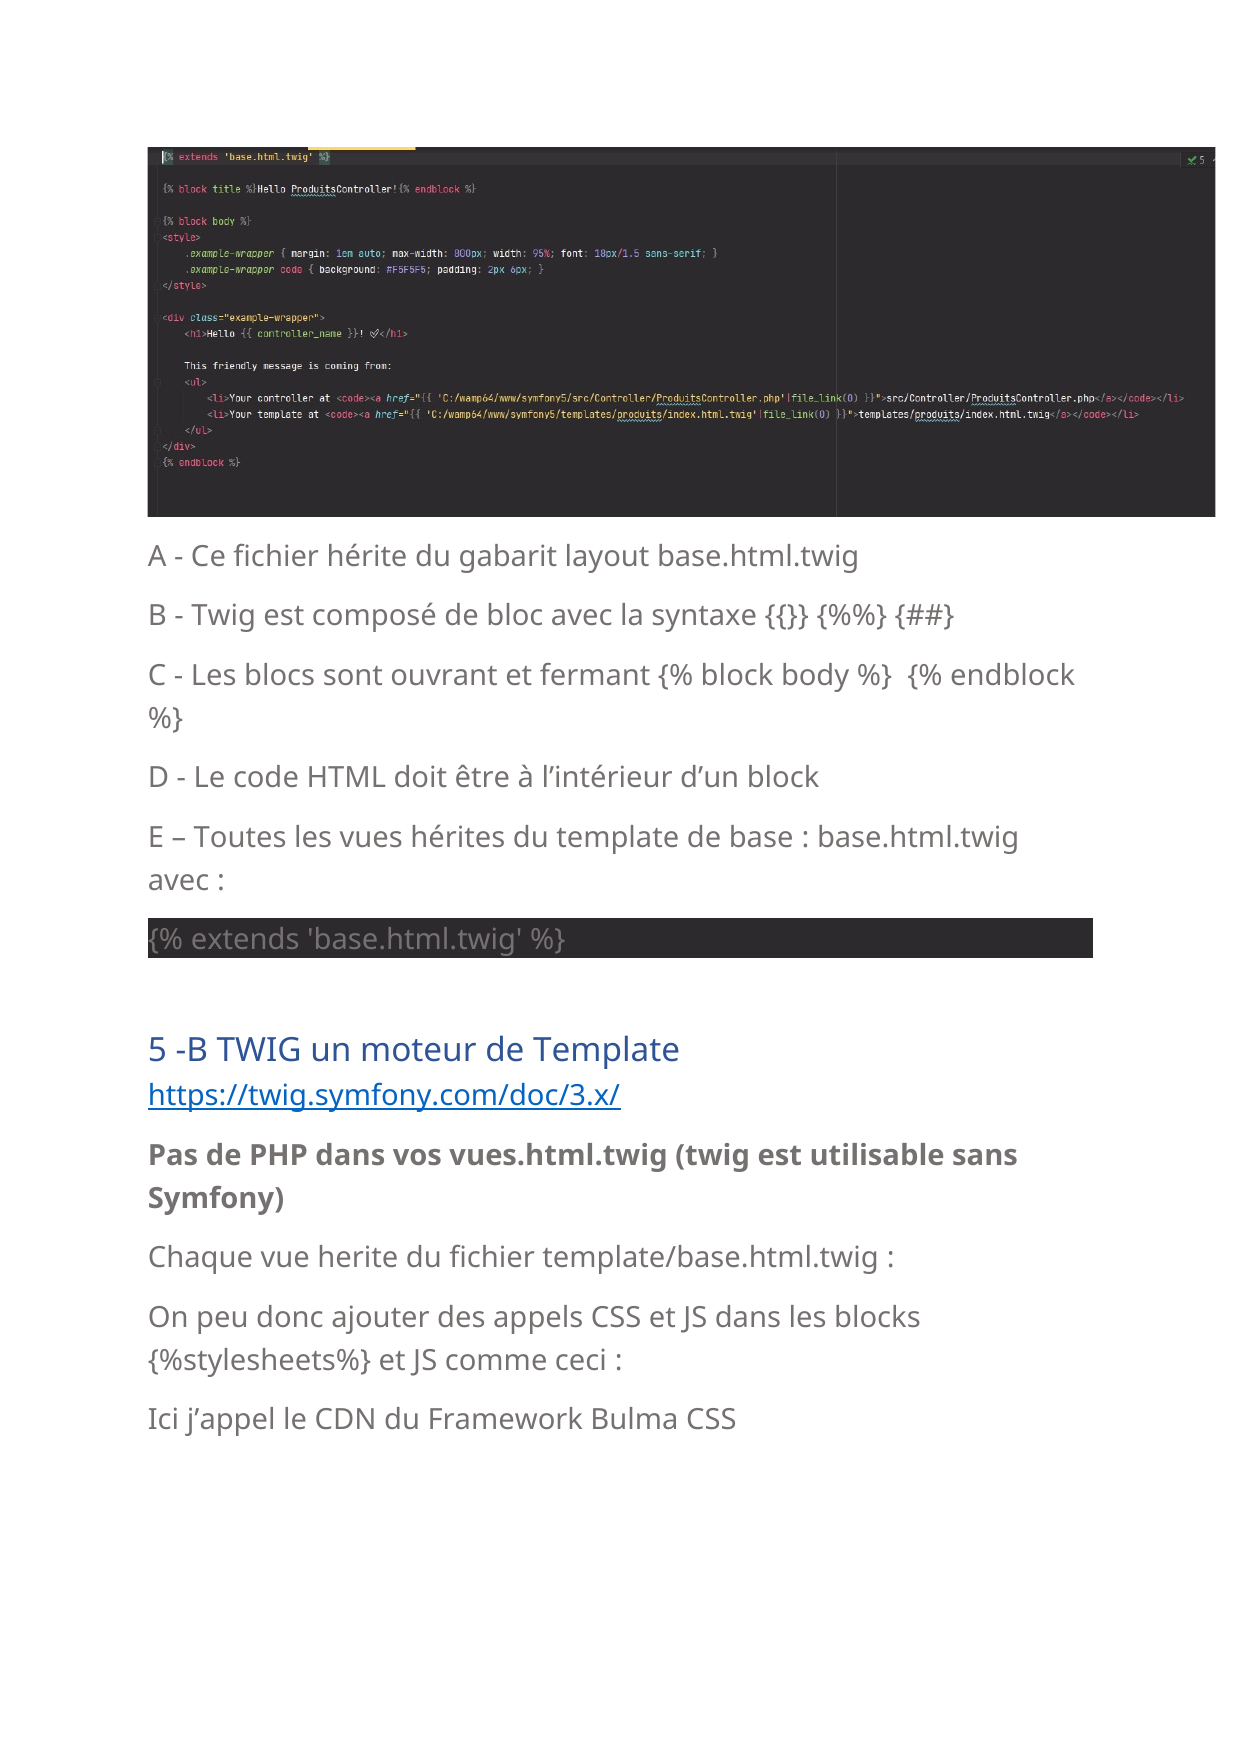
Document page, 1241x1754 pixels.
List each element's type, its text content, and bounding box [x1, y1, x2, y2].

text {% extends 'base.html.twig' %} [148, 918, 1093, 958]
text B - Twig est composé de bloc avec la syntaxe {{}} {%%} {##} [148, 595, 1093, 634]
text On peu donc ajouter des appels CSS et JS dans les blocks {%stylesheets%} et JS comme ceci : [148, 1296, 1093, 1378]
text D - Le code HTML doit être à l’intérieur d’un block [148, 756, 1093, 796]
text Pas de PHP dans vos vues.html.twig (twig est utilisable sans Symfony) [148, 1134, 1093, 1217]
text https://twig.symfony.com/doc/3.x/ [148, 1075, 1093, 1114]
subtitle 5 -B TWIG un moteur de Template [148, 1026, 1093, 1071]
text E – Toutes les vues hérites du template de base : base.html.twig avec : [148, 816, 1093, 898]
text Chaque vue herite du fichier template/base.html.twig : [148, 1236, 1093, 1276]
text A - Ce fichier hérite du gabarit layout base.html.twig [148, 535, 1093, 575]
text C - Les blocs sont ouvrant et fermant {% block body %} {% endblock %} [148, 654, 1093, 737]
picture [147, 147, 1216, 517]
text Ici j’appel le CDN du Framework Bulma CSS [148, 1398, 1093, 1438]
